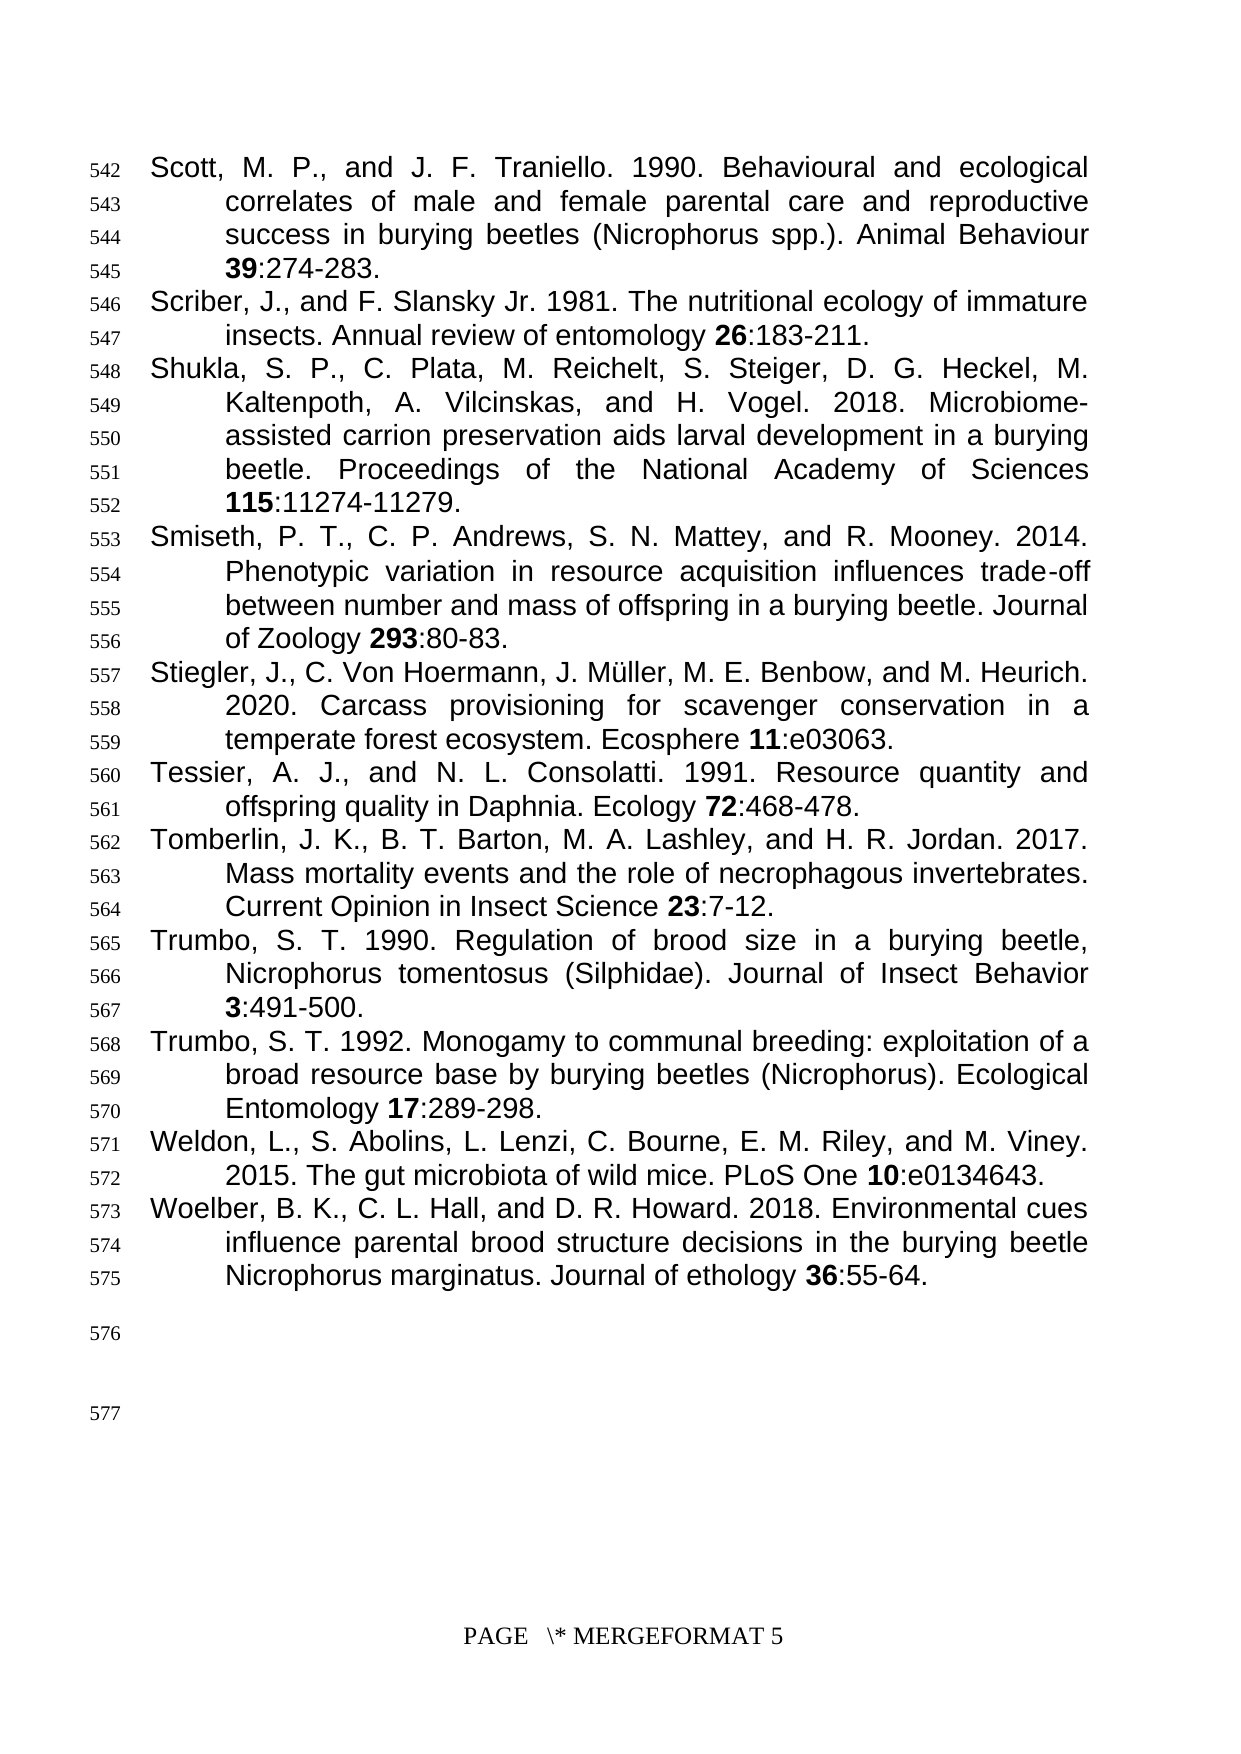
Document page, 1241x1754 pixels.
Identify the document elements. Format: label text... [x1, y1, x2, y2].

text Tessier, A. J., and N. L. Consolatti. 1991. Resource quantity and offspring quality in Daphnia. Ecology 72:468-478. [150, 755, 1090, 822]
text Stiegler, J., C. Von Hoermann, J. Müller, M. E. Benbow, and M. Heurich. 2020. Carcass provisioning for scavenger conservation in a temperate forest ecosystem. Ecosphere 11:e03063. [150, 655, 1090, 755]
text Scriber, J., and F. Slansky Jr. 1981. The nutritional ecology of immature insects. Annual review of entomology 26:183-211. [150, 284, 1090, 351]
text Woelber, B. K., C. L. Hall, and D. R. Howard. 2018. Environmental cues influence parental brood structure decisions in the burying beetle Nicrophorus marginatus. Journal of ethology 36:55-64. [150, 1191, 1090, 1292]
text Weldon, L., S. Abolins, L. Lenzi, C. Bourne, E. M. Riley, and M. Viney. 2015. The gut microbiota of wild mice. PLoS One 10:e0134643. [150, 1124, 1090, 1191]
text Scott, M. P., and J. F. Traniello. 1990. Behavioural and ecological correlates of male and female parental care and reproductive success in burying beetles (Nicrophorus spp.). Animal Behaviour 39:274-283. [150, 150, 1090, 284]
text Shukla, S. P., C. Plata, M. Reichelt, S. Steiger, D. G. Heckel, M. Kaltenpoth, A. Vilcinskas, and H. Vogel. 2018. Microbiome-assisted carrion preservation aids larval development in a burying beetle. Proceedings of the National Academy of Sciences 115:11274-11279. [150, 351, 1090, 519]
text Trumbo, S. T. 1992. Monogamy to communal breeding: exploitation of a broad resource base by burying beetles (Nicrophorus). Ecological Entomology 17:289-298. [150, 1024, 1090, 1124]
text Smiseth, P. T., C. P. Andrews, S. N. Mattey, and R. Mooney. 2014. Phenotypic variation in resource acquisition influences trade‐off between number and mass of offspring in a burying beetle. Journal of Zoology 293:80-83. [150, 519, 1090, 655]
text Tomberlin, J. K., B. T. Barton, M. A. Lashley, and H. R. Jordan. 2017. Mass mortality events and the role of necrophagous invertebrates. Current Opinion in Insect Science 23:7-12. [150, 822, 1090, 923]
text Trumbo, S. T. 1990. Regulation of brood size in a burying beetle, Nicrophorus tomentosus (Silphidae). Journal of Insect Behavior 3:491-500. [150, 923, 1090, 1024]
